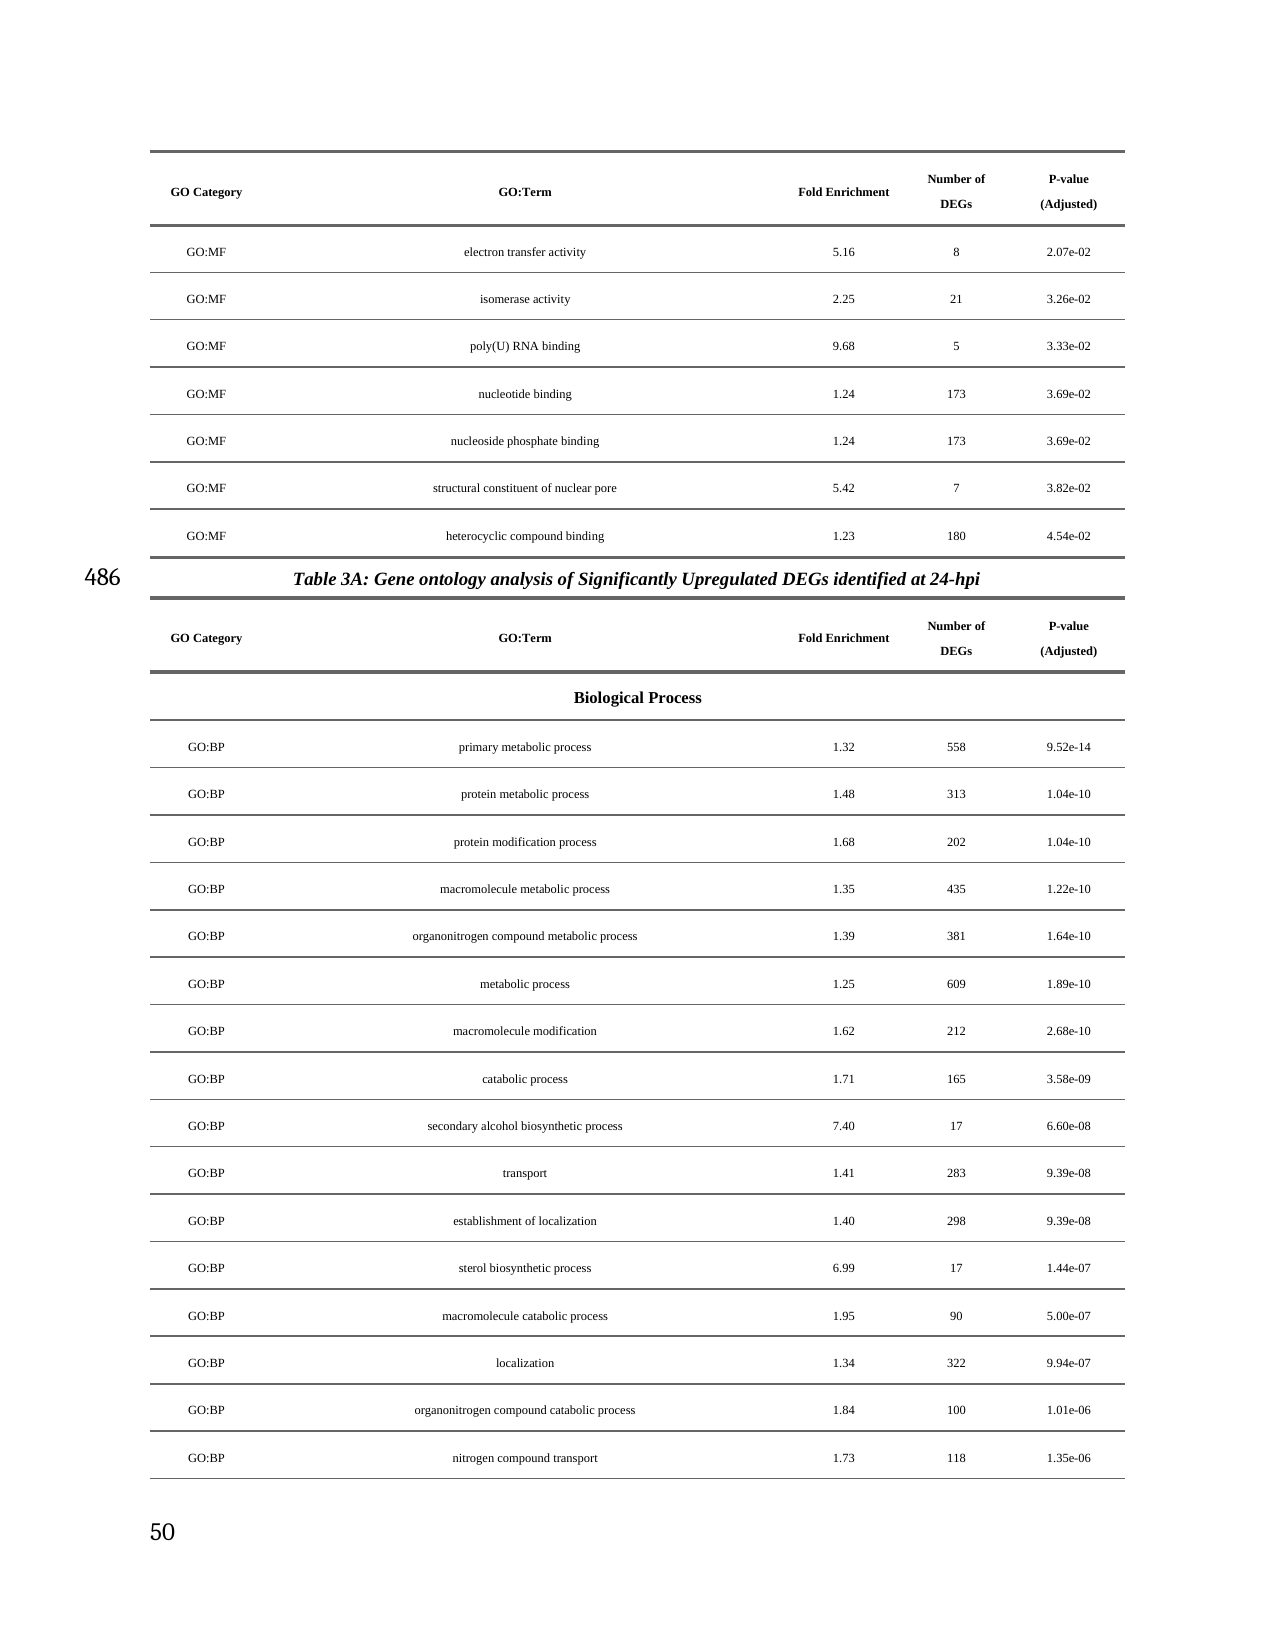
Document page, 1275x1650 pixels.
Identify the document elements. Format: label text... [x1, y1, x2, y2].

table_header GO Category [150, 153, 262, 224]
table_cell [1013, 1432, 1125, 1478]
text Table 3A: Gene ontology analysis of Significantly Upregulated DEGs identified at 24-hpi [156, 565, 1119, 590]
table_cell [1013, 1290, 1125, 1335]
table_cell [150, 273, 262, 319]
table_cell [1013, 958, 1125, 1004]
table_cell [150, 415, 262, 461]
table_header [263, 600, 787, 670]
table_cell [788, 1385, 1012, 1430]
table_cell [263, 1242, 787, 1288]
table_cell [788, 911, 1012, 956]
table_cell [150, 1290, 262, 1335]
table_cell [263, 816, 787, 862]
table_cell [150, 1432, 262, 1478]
table_header P-value (Adjusted) [1013, 153, 1125, 224]
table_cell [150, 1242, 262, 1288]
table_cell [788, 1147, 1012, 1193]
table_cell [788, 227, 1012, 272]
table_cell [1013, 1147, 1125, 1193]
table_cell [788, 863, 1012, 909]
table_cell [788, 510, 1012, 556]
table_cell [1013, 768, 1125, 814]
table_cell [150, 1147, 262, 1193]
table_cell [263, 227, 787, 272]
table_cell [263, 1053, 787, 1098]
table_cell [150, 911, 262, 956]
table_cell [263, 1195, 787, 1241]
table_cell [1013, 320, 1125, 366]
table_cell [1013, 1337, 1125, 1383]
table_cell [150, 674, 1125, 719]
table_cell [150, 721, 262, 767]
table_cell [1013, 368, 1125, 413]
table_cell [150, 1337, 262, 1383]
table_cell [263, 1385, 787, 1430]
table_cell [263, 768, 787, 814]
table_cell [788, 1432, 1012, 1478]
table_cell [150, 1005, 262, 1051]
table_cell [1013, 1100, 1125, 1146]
table_header Fold Enrichment [788, 153, 900, 224]
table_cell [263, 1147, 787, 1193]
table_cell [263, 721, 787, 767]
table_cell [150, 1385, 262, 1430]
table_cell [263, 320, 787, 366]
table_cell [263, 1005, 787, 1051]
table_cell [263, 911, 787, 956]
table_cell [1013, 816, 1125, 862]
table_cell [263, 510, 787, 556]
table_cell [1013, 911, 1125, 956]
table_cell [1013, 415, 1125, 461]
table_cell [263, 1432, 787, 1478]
table_header Number of DEGs [900, 153, 1012, 224]
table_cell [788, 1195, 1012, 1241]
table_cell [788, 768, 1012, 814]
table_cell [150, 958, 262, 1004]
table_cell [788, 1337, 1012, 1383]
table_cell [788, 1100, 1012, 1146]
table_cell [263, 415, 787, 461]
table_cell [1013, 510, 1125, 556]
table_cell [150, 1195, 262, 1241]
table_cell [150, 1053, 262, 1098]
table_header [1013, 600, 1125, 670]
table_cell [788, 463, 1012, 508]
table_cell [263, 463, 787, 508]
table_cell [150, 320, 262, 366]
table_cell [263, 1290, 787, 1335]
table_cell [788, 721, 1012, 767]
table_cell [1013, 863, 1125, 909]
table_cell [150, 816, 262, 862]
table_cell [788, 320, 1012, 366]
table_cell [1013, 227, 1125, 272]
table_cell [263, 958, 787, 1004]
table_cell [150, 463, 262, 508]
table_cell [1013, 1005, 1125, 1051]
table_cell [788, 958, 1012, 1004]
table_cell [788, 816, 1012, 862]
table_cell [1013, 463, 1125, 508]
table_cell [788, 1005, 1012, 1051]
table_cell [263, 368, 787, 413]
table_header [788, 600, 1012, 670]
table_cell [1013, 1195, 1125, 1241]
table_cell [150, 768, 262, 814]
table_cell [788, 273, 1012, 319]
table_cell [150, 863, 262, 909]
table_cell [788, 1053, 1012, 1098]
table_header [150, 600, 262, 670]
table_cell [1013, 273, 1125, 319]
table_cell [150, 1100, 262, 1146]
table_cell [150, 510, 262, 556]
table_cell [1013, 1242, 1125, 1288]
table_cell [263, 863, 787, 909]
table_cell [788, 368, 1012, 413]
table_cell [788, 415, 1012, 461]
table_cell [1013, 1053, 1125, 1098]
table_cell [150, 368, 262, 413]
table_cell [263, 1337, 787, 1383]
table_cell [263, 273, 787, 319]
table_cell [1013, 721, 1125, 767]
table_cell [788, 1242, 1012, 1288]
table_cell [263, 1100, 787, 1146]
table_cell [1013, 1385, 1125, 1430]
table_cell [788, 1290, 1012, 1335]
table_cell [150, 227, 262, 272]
table_header GO:Term [263, 153, 787, 224]
